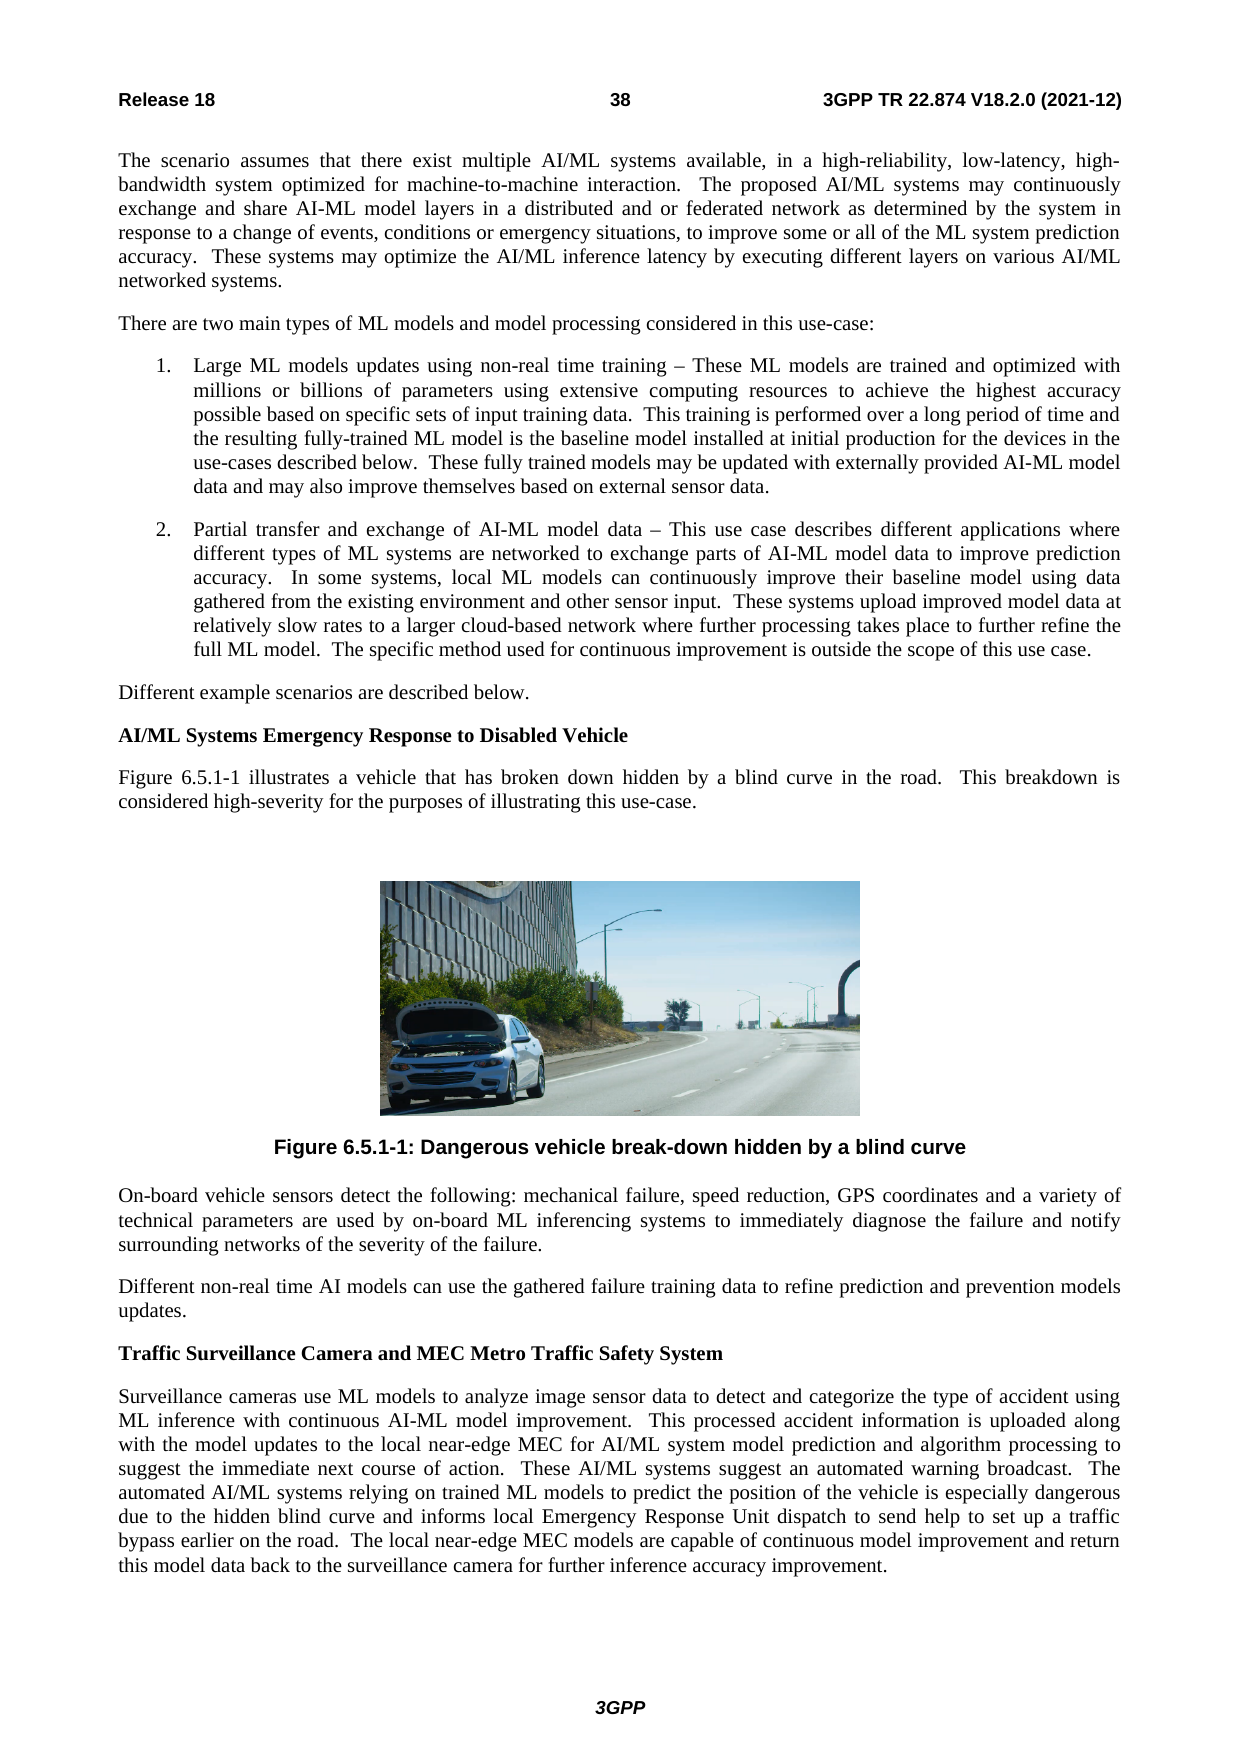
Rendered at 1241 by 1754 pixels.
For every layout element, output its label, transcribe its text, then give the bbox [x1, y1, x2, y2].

text Surveillance cameras use ML models to analyze image sensor data to detect and categorize the type of accident using ML inference with continuous AI-ML model improvement. This processed accident information is uploaded along with the model updates to the local near-edge MEC for AI/ML system model prediction and algorithm processing to suggest the immediate next course of action. These AI/ML systems suggest an automated warning broadcast. The automated AI/ML systems relying on trained ML models to predict the position of the vehicle is especially dangerous due to the hidden blind curve and informs local Emergency Response Unit dispatch to send help to set up a traffic bypass earlier on the road. The local near-edge MEC models are capable of continuous model improvement and return this model data back to the surveillance camera for further inference accuracy improvement. [118, 1384, 1122, 1577]
text Figure 6.5.1-1 illustrates a vehicle that has broken down hidden by a blind curve in the road. This breakdown is considered high-severity for the purposes of illustrating this use-case. [118, 765, 1122, 813]
text Different non-real time AI models can use the gathered failure training data to refine prediction and prevention models updates. [118, 1274, 1122, 1322]
text AI/ML Systems Emergency Response to Disabled Vehicle [118, 722, 1122, 747]
picture [380, 881, 860, 1116]
list Large ML models updates using non-real time training – These ML models are trained and optimized with millions or billions of parameters using extensive computing resources to achieve the highest accuracy possible based on specific sets of input training data. This training is performed over a long period of time and the resulting fully-trained ML model is the baseline model installed at initial production for the devices in the use-cases described below. These fully trained models may be updated with externally provided AI-ML model data and may also improve themselves based on external sensor data. [156, 353, 1122, 498]
text The scenario assumes that there exist multiple AI/ML systems available, in a high-reliability, low-latency, high-bandwidth system optimized for machine-to-machine interaction. The proposed AI/ML systems may continuously exchange and share AI-ML model layers in a distributed and or federated network as determined by the system in response to a change of events, conditions or emergency situations, to improve some or all of the ML system prediction accuracy. These systems may optimize the AI/ML inference latency by executing different layers on various AI/ML networked systems. [118, 147, 1122, 292]
text There are two main types of ML models and model processing considered in this use-case: [118, 311, 1122, 335]
list Partial transfer and exchange of AI-ML model data – This use case describes different applications where different types of ML systems are networked to exchange parts of AI-ML model data to improve prediction accuracy. In some systems, local ML models can continuously improve their baseline model using data gathered from the existing environment and other sensor input. These systems upload improved model data at relatively slow rates to a larger cloud-based network where further processing takes place to further refine the full ML model. The specific method used for continuous improvement is outside the scope of this use case. [156, 517, 1122, 661]
text Figure 6.5.1-1: Dangerous vehicle break-down hidden by a blind curve [118, 1134, 1122, 1158]
text Traffic Surveillance Camera and MEC Metro Traffic Safety System [118, 1341, 1122, 1365]
text Different example scenarios are described below. [118, 680, 1122, 704]
text On-board vehicle sensors detect the following: mechanical failure, speed reduction, GPS coordinates and a variety of technical parameters are used by on-board ML inferencing systems to immediately diagnose the failure and notify surrounding networks of the severity of the failure. [118, 1183, 1122, 1256]
